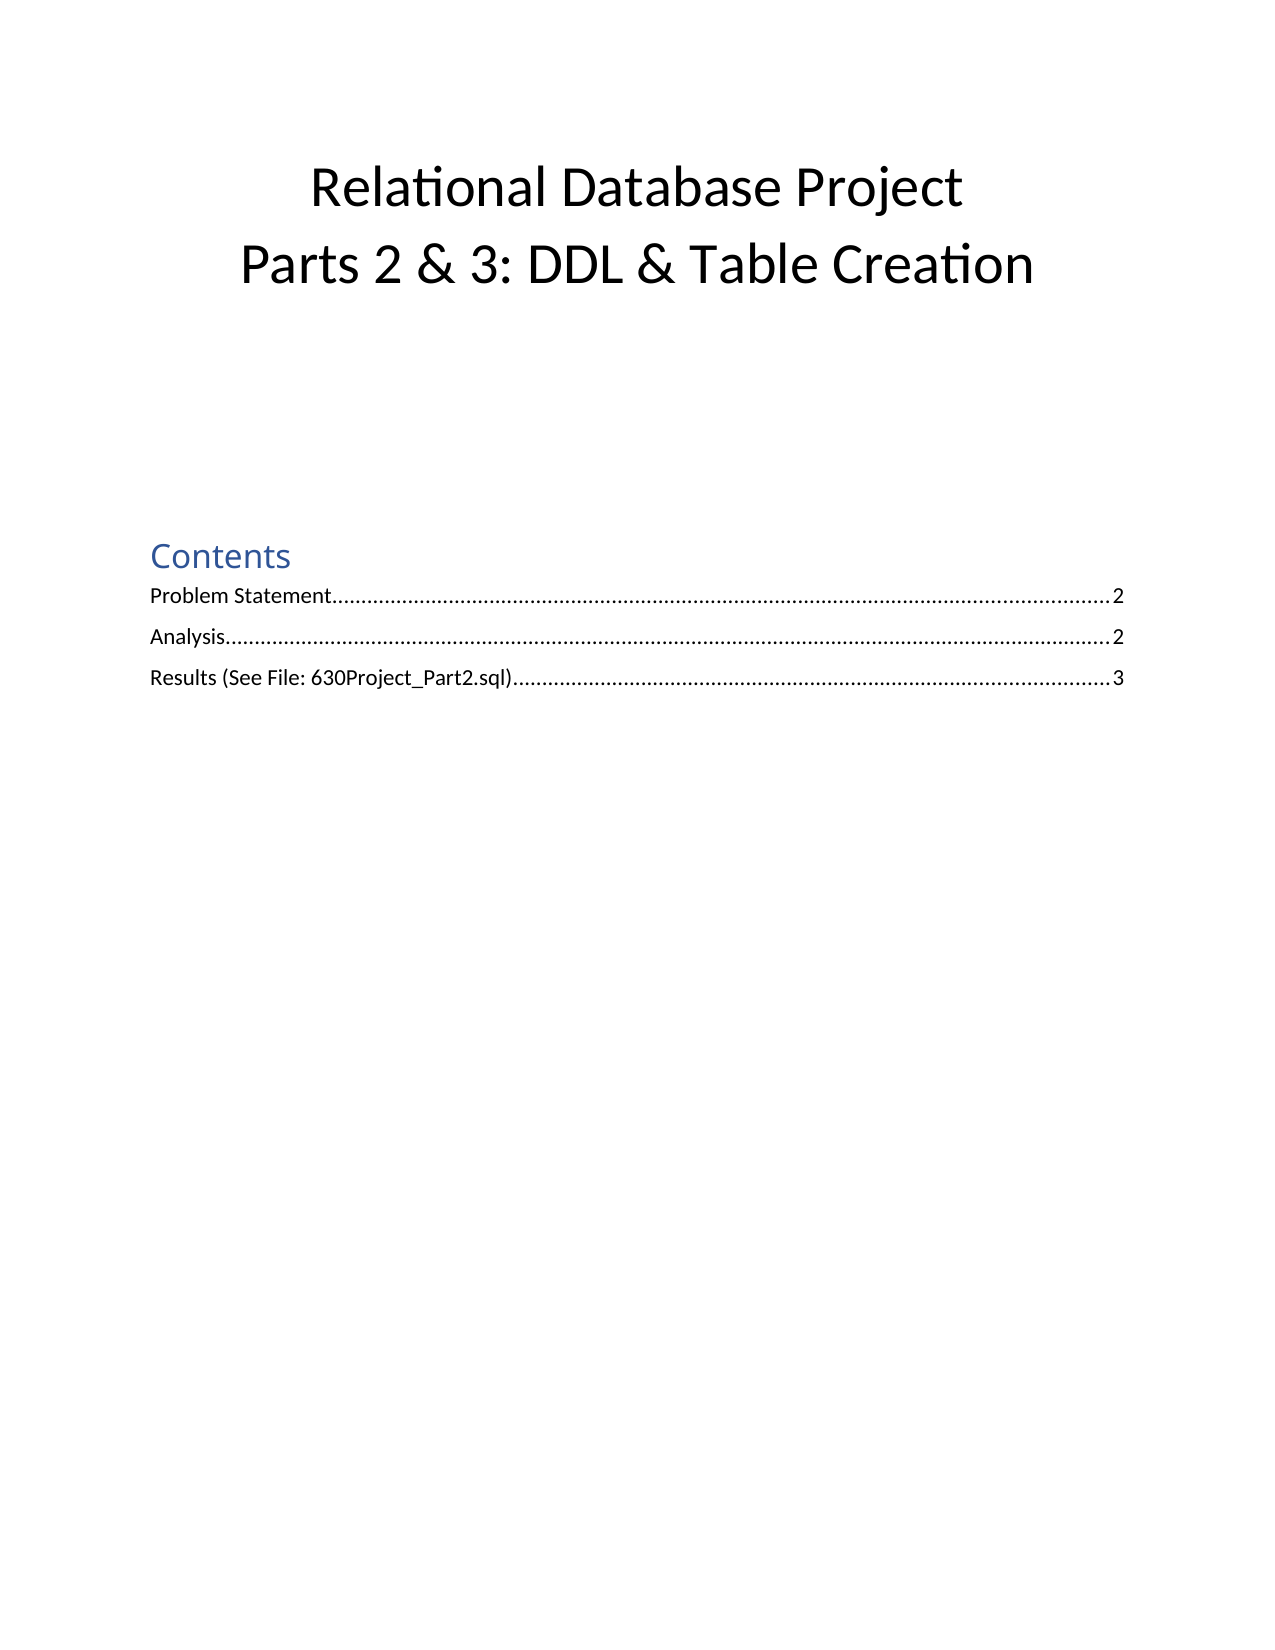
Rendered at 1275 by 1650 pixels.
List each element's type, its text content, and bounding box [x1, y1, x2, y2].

text Relational Database Project Parts 2 & 3: DDL & Table Creation [150, 150, 1125, 298]
